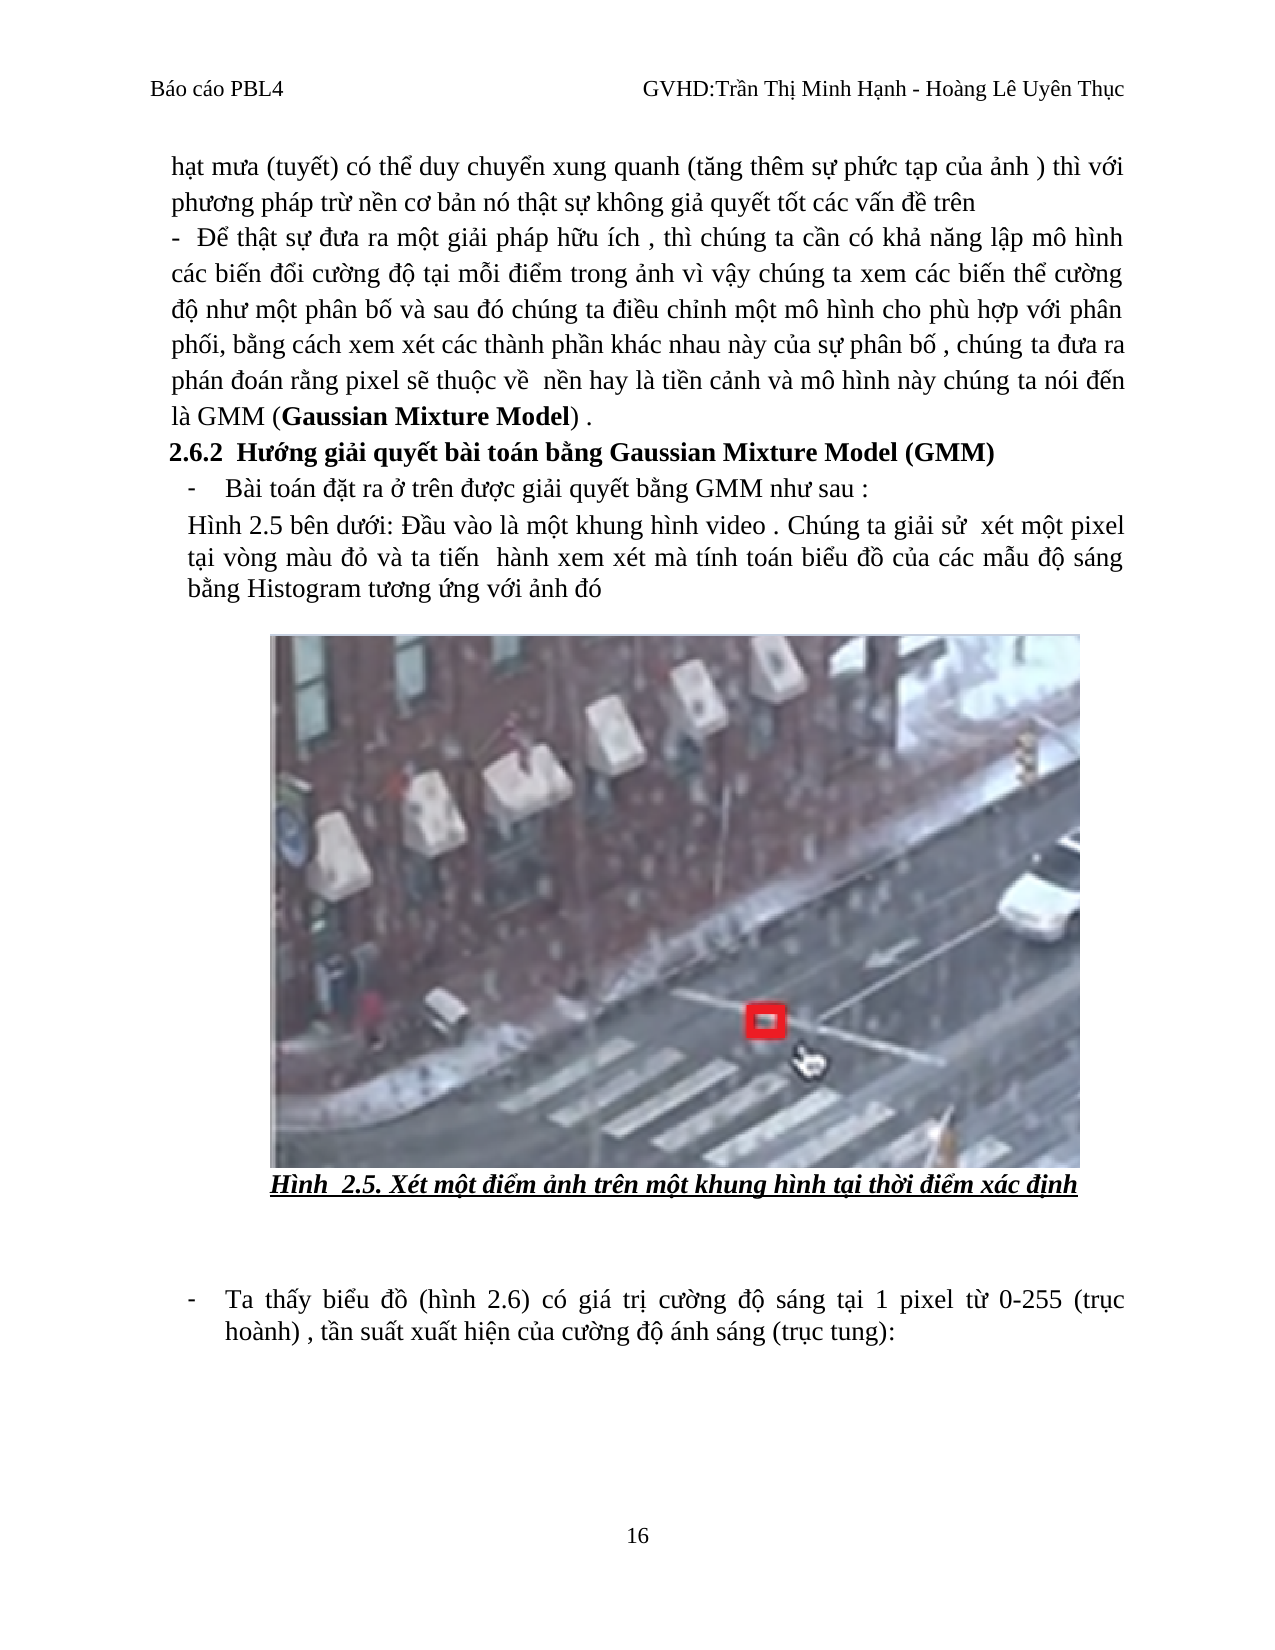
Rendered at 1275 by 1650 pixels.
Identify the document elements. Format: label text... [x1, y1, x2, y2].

picture [270, 634, 1080, 1168]
list Ta thấy biểu đồ (hình 2.6) có giá trị cường độ sáng tại 1 pixel từ 0-255 (trục hoành) , tần suất xuất hiện của cường độ ánh sáng (trục tung): [187, 1282, 1125, 1346]
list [171, 150, 1125, 217]
list Bài toán đặt ra ở trên được giải quyết bằng GMM như sau : [187, 472, 1125, 504]
list - Để thật sự đưa ra một giải pháp hữu ích , thì chúng ta cần có khả năng lập mô hình các biến đổi cường độ tại mỗi điểm trong ảnh vì vậy chúng ta xem các biến thể cường độ như một phân bố và sau đó chúng ta điều chỉnh một mô hình cho phù hợp với phân phối, bằng cách xem xét các thành phần khác nhau này của sự phân bố , chúng ta đưa ra phán đoán rằng pixel sẽ thuộc về nền hay là tiền cảnh và mô hình này chúng ta nói đến là GMM (Gaussian Mixture Model) . [171, 221, 1125, 431]
list Hình 2.5 bên dưới: Đầu vào là một khung hình video . Chúng ta giải sử xét một pixel tại vòng màu đỏ và ta tiến hành xem xét mà tính toán biểu đồ của các mẫu độ sáng bằng Histogram tương ứng với ảnh đó [187, 509, 1125, 603]
text Hình 2.5. Xét một điểm ảnh trên một khung hình tại thời điểm xác định [150, 1168, 1125, 1199]
list Hướng giải quyết bài toán bằng Gaussian Mixture Model (GMM) [169, 436, 1125, 467]
